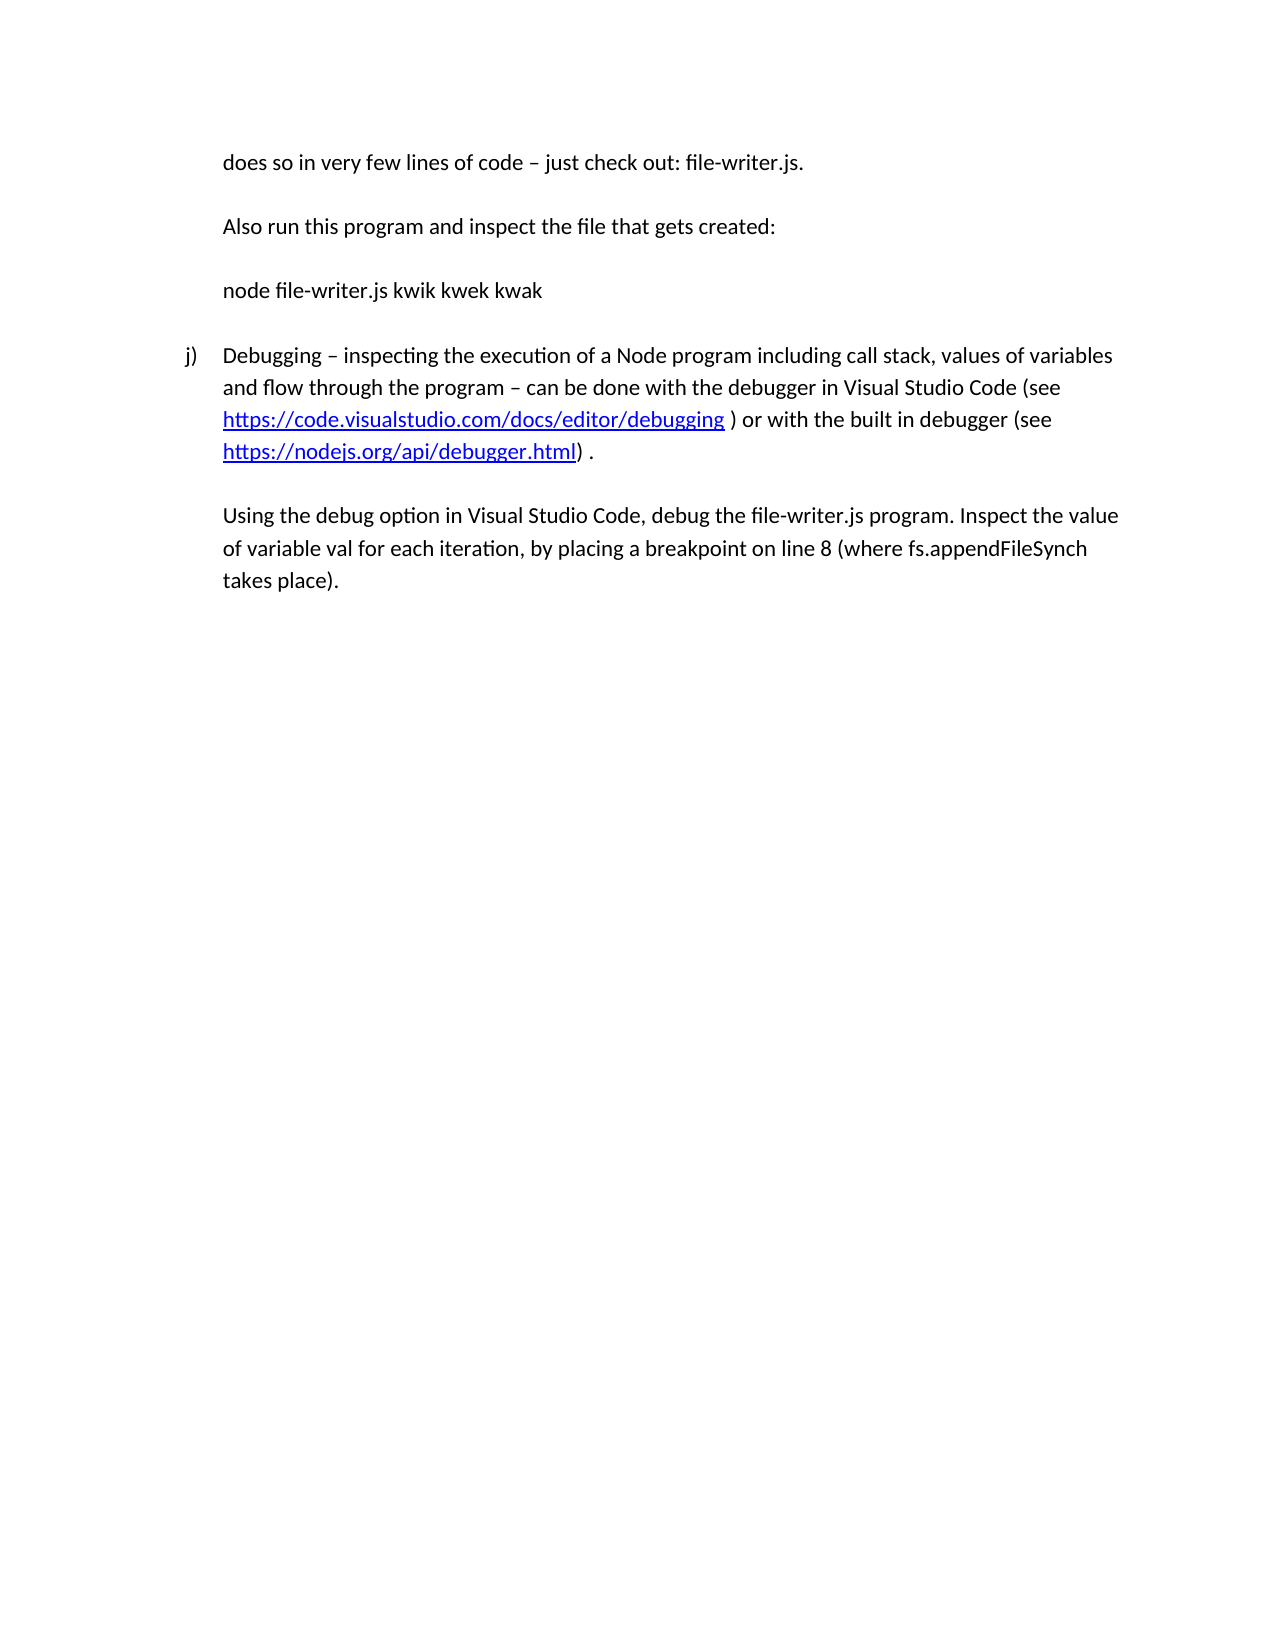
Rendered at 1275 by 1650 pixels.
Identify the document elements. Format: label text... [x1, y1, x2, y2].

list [185, 148, 1127, 337]
list Debugging – inspecting the execution of a Node program including call stack, values of variables and flow through the program – can be done with the debugger in Visual Studio Code (see https://code.visualstudio.com/docs/editor/debugging ) or with the built in debugger (see https://nodejs.org/api/debugger.html) . Using the debug option in Visual Studio Code, debug the file-writer.js program. Inspect the value of variable val for each iteration, by placing a breakpoint on line 8 (where fs.appendFileSynch takes place). [185, 341, 1127, 594]
